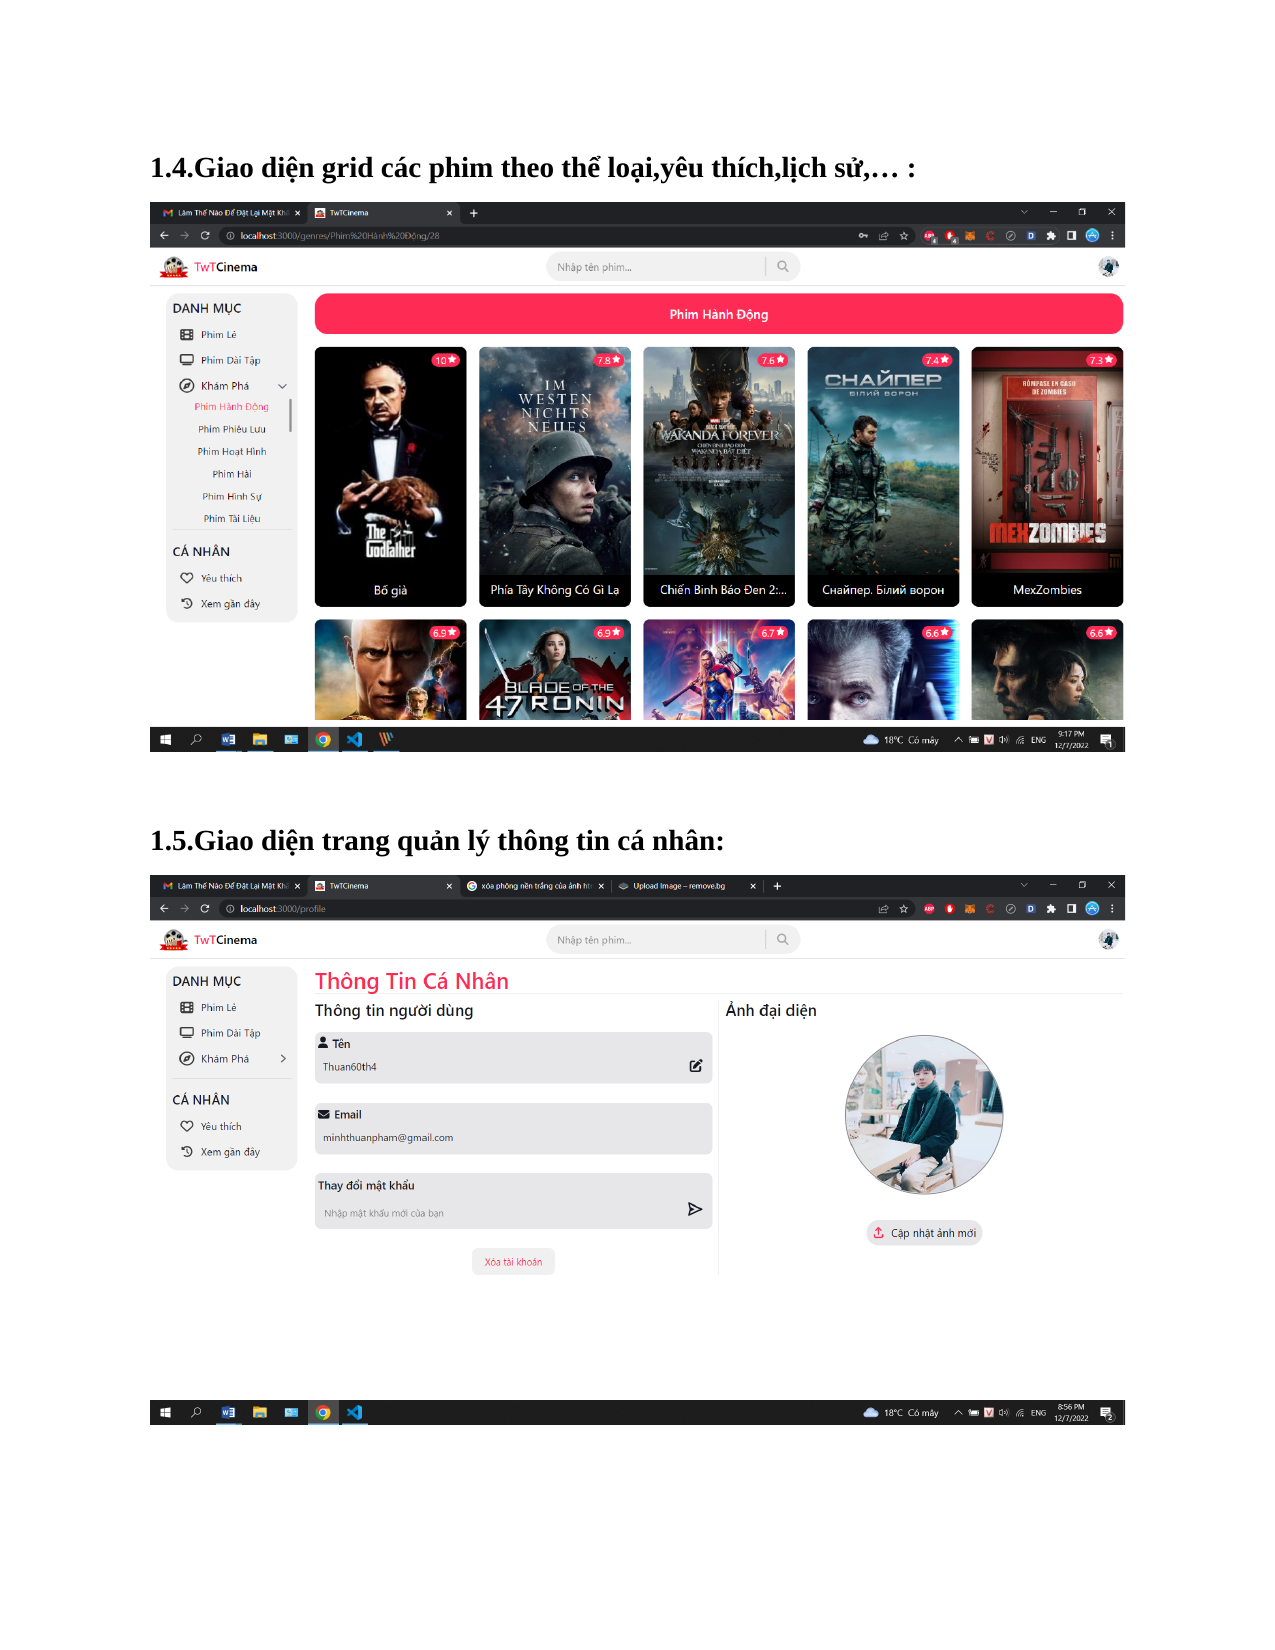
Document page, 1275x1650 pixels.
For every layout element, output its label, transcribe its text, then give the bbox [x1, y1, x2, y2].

picture [150, 202, 1125, 752]
picture [150, 875, 1125, 1425]
text 1.5.Giao diện trang quản lý thông tin cá nhân: [150, 823, 1125, 857]
text 1.4.Giao diện grid các phim theo thể loại,yêu thích,lịch sử,… : [150, 150, 1125, 183]
